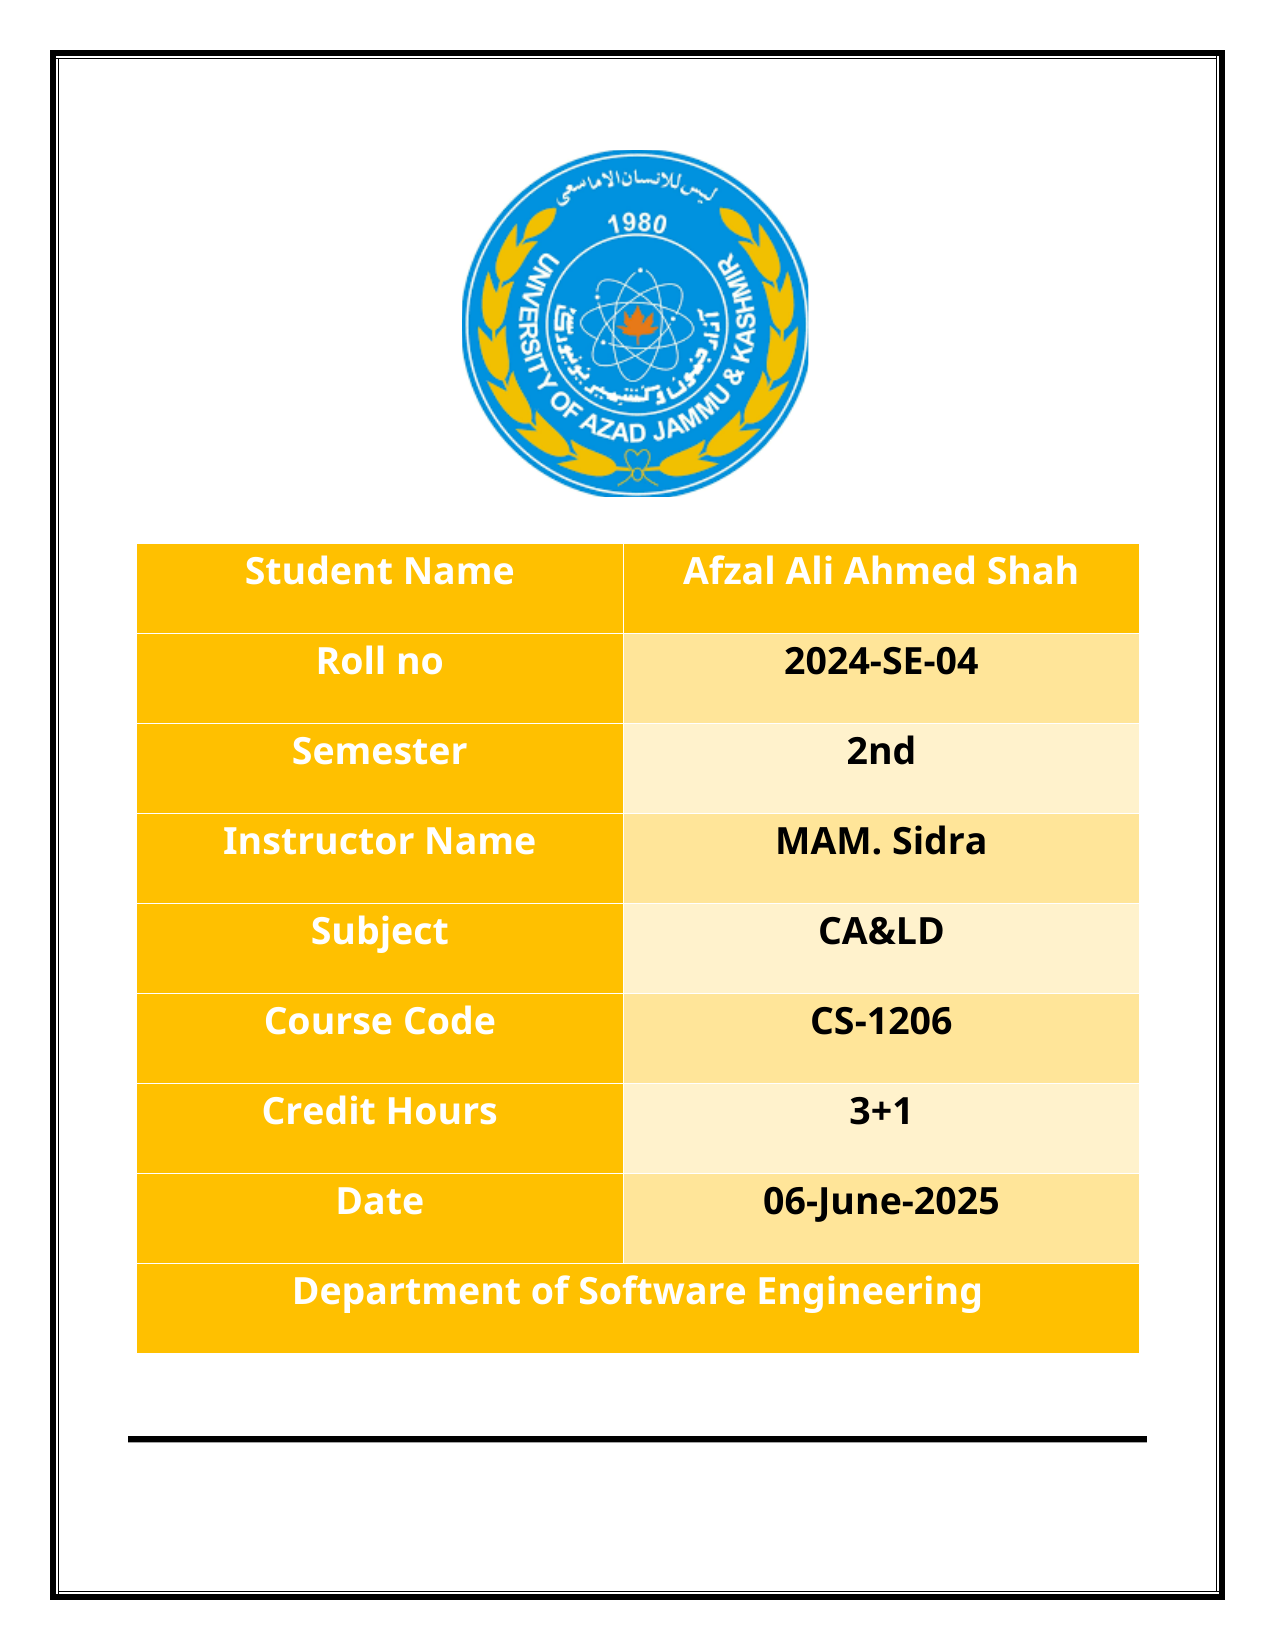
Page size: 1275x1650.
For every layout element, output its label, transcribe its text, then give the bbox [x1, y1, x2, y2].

table_cell Date [137, 1174, 623, 1263]
table_cell Subject [137, 904, 623, 993]
table_cell CA&LD [624, 904, 1139, 993]
table_cell 2024-SE-04 [624, 634, 1139, 723]
table_header Student Name [137, 544, 623, 633]
table_cell 06-June-2025 [624, 1174, 1139, 1263]
table_cell Instructor Name [137, 814, 623, 903]
table_cell MAM. Sidra [624, 814, 1139, 903]
table_cell CS-1206 [624, 994, 1139, 1083]
table_cell Department of Software Engineering [137, 1264, 1139, 1353]
table_cell 3+1 [624, 1084, 1139, 1173]
table_header Afzal Ali Ahmed Shah [624, 544, 1139, 633]
table_cell Semester [137, 724, 623, 813]
table_cell Course Code [137, 994, 623, 1083]
table_cell 2nd [624, 724, 1139, 813]
table_cell Credit Hours [137, 1084, 623, 1173]
picture [462, 150, 809, 497]
table_cell Roll no [137, 634, 623, 723]
